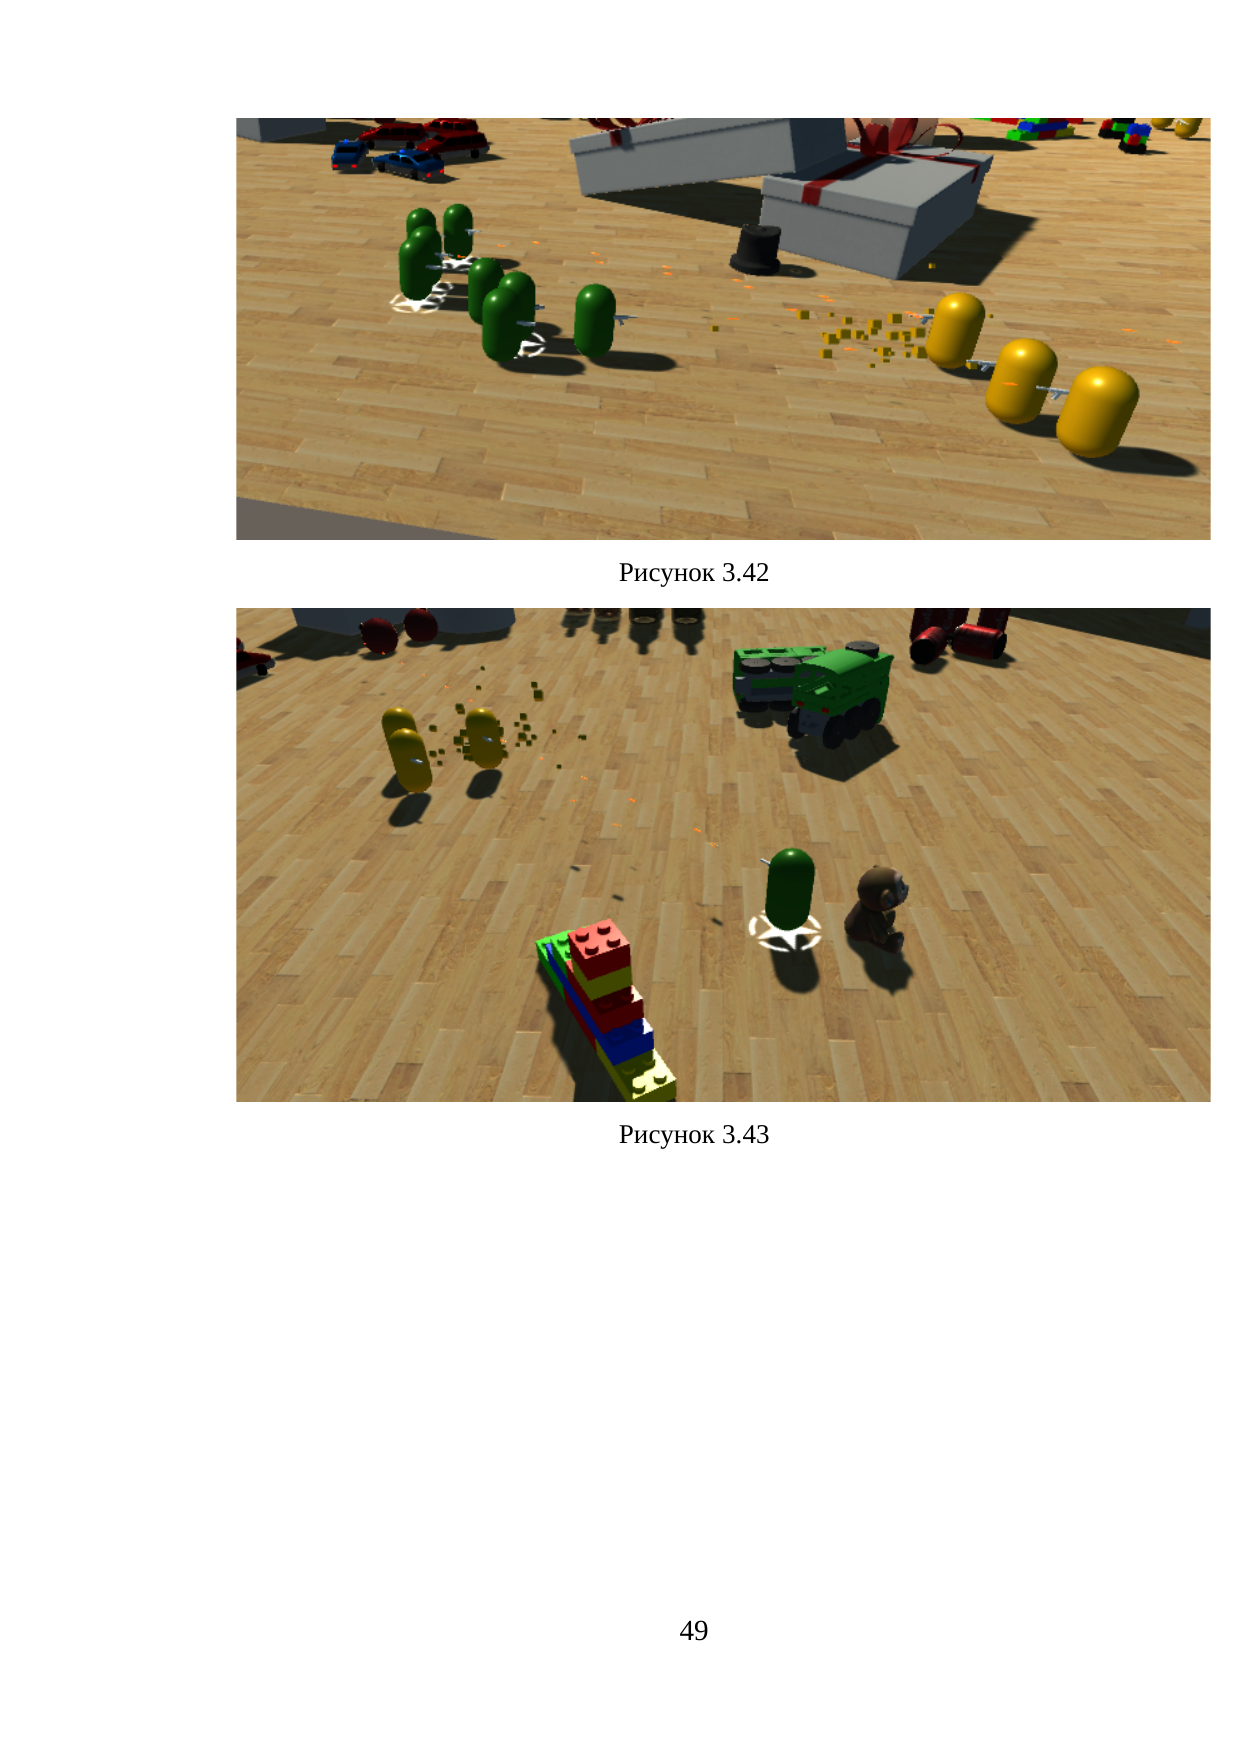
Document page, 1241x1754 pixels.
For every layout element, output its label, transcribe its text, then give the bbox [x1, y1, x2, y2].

picture [236, 118, 1211, 540]
picture [236, 608, 1211, 1102]
